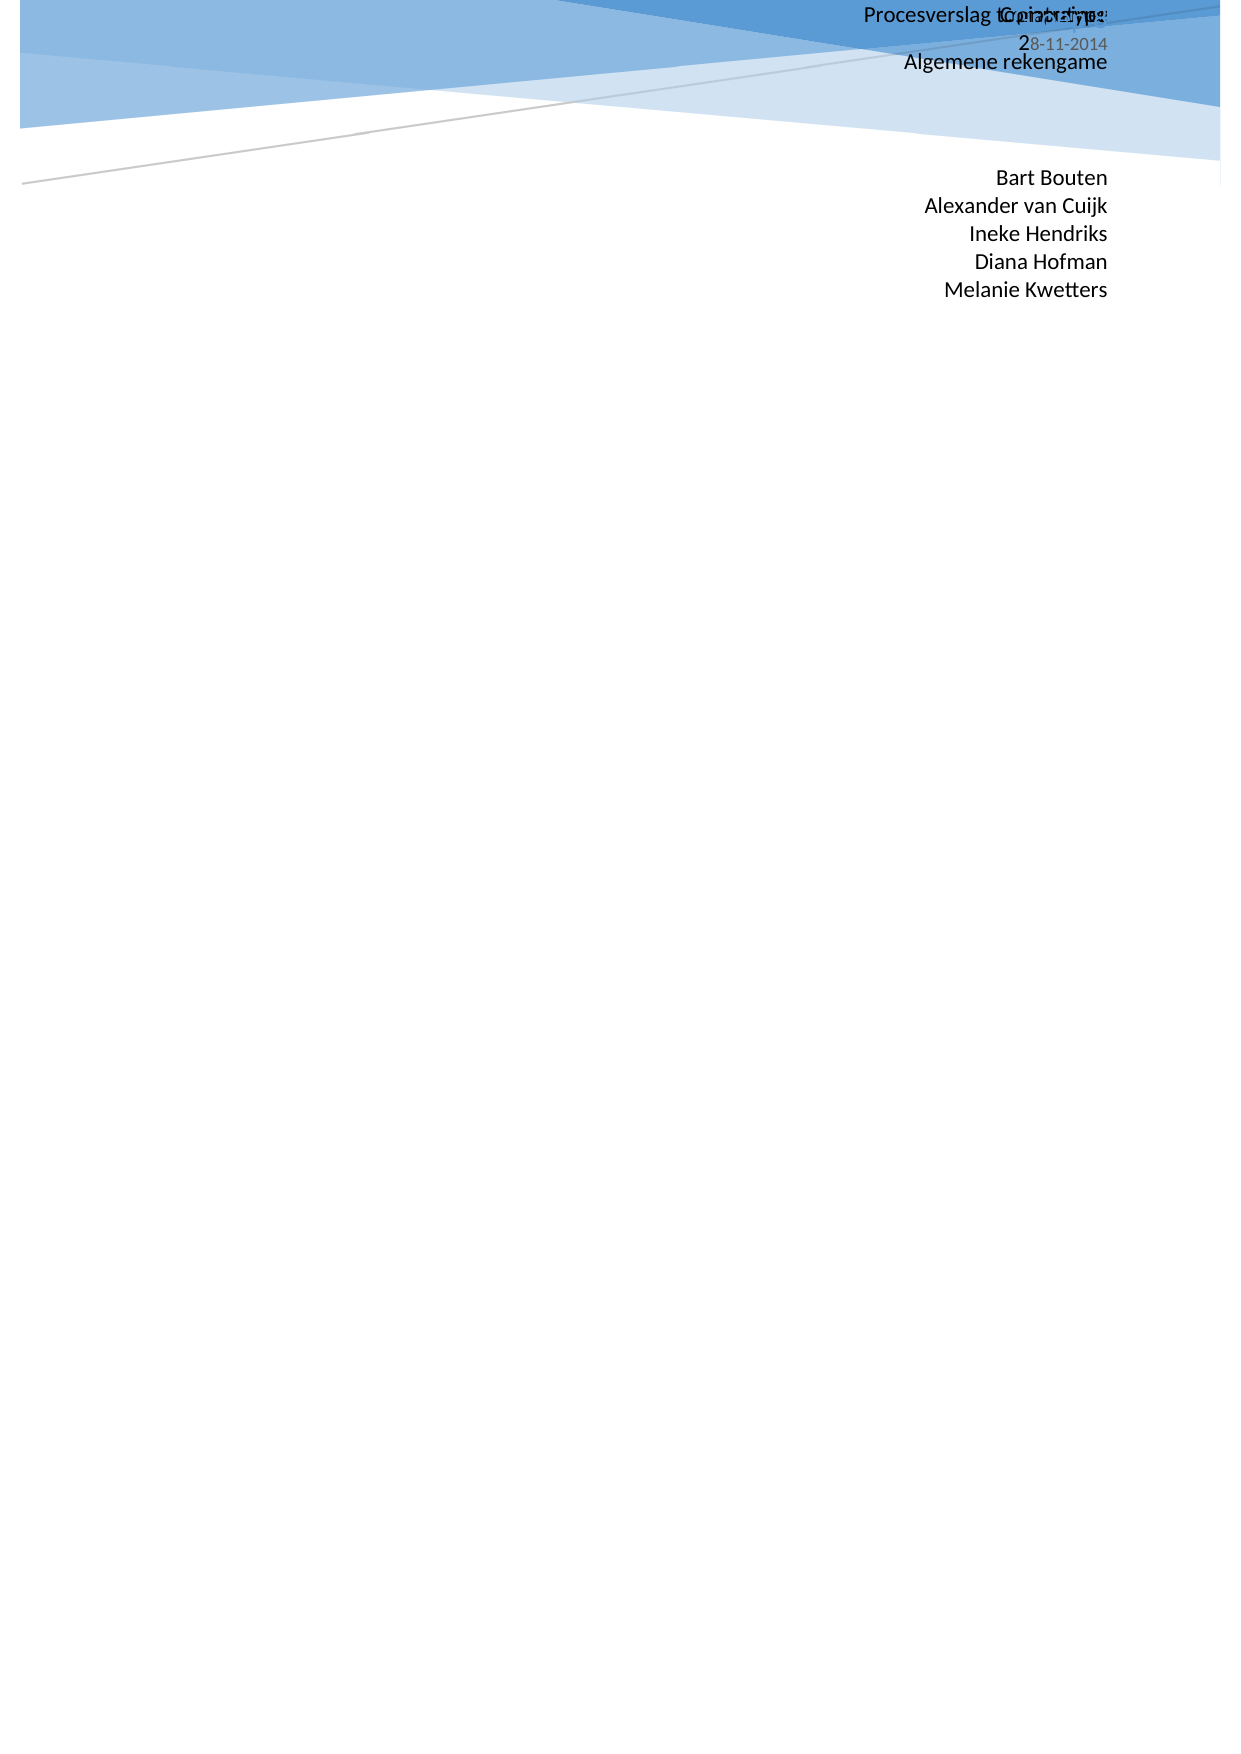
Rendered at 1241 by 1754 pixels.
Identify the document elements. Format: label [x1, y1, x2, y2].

picture [20, 0, 1221, 200]
